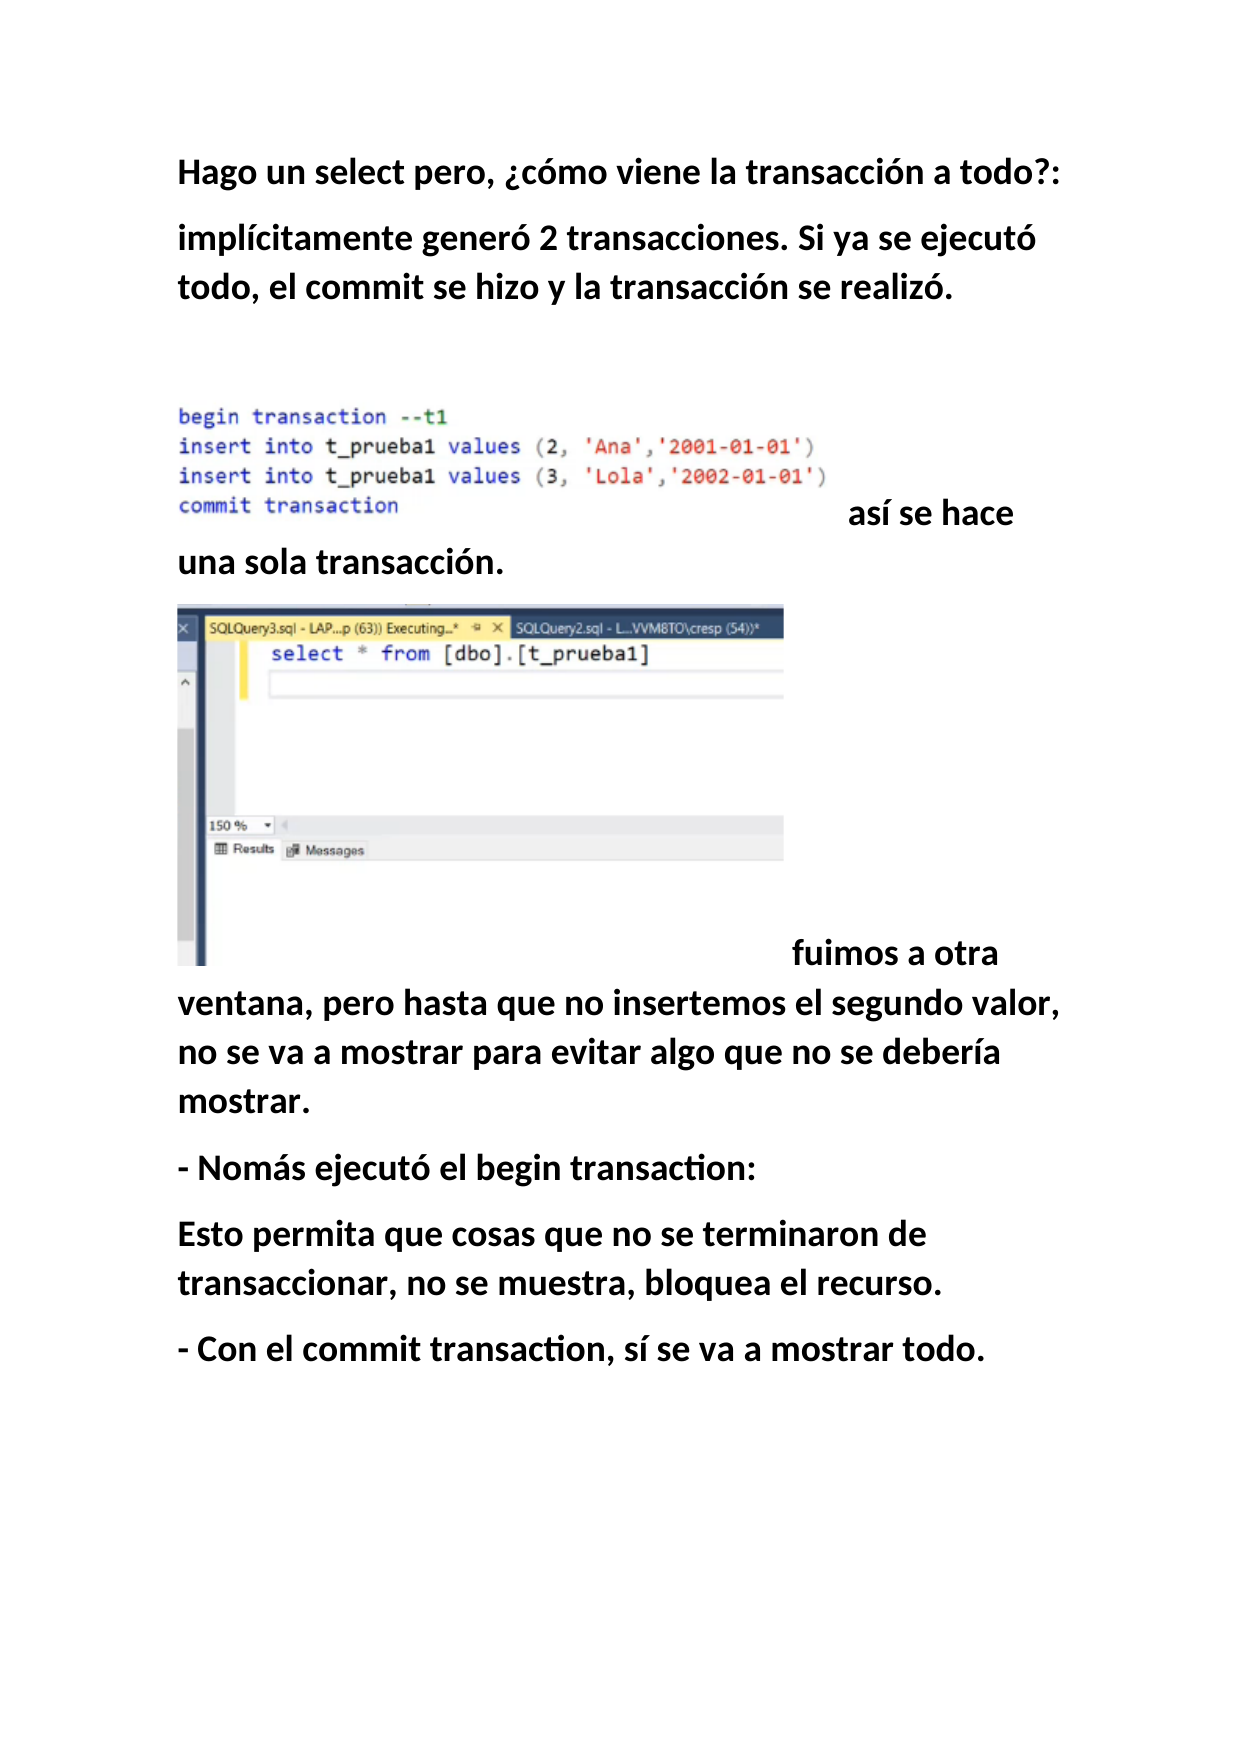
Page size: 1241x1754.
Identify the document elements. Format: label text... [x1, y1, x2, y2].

text - Con el commit transaction, sí se va a mostrar todo. [177, 1325, 1063, 1371]
text Esto permita que cosas que no se terminaron de transaccionar, no se muestra, bloquea el recurso. [177, 1210, 1063, 1305]
picture [177, 604, 784, 966]
text Hago un select pero, ¿cómo viene la transacción a todo?: [177, 148, 1063, 193]
text implícitamente generó 2 transacciones. Si ya se ejecutó todo, el commit se hizo y la transacción se realizó. [177, 214, 1063, 309]
text - Nomás ejecutó el begin transaction: [177, 1143, 1063, 1189]
picture [177, 395, 848, 526]
